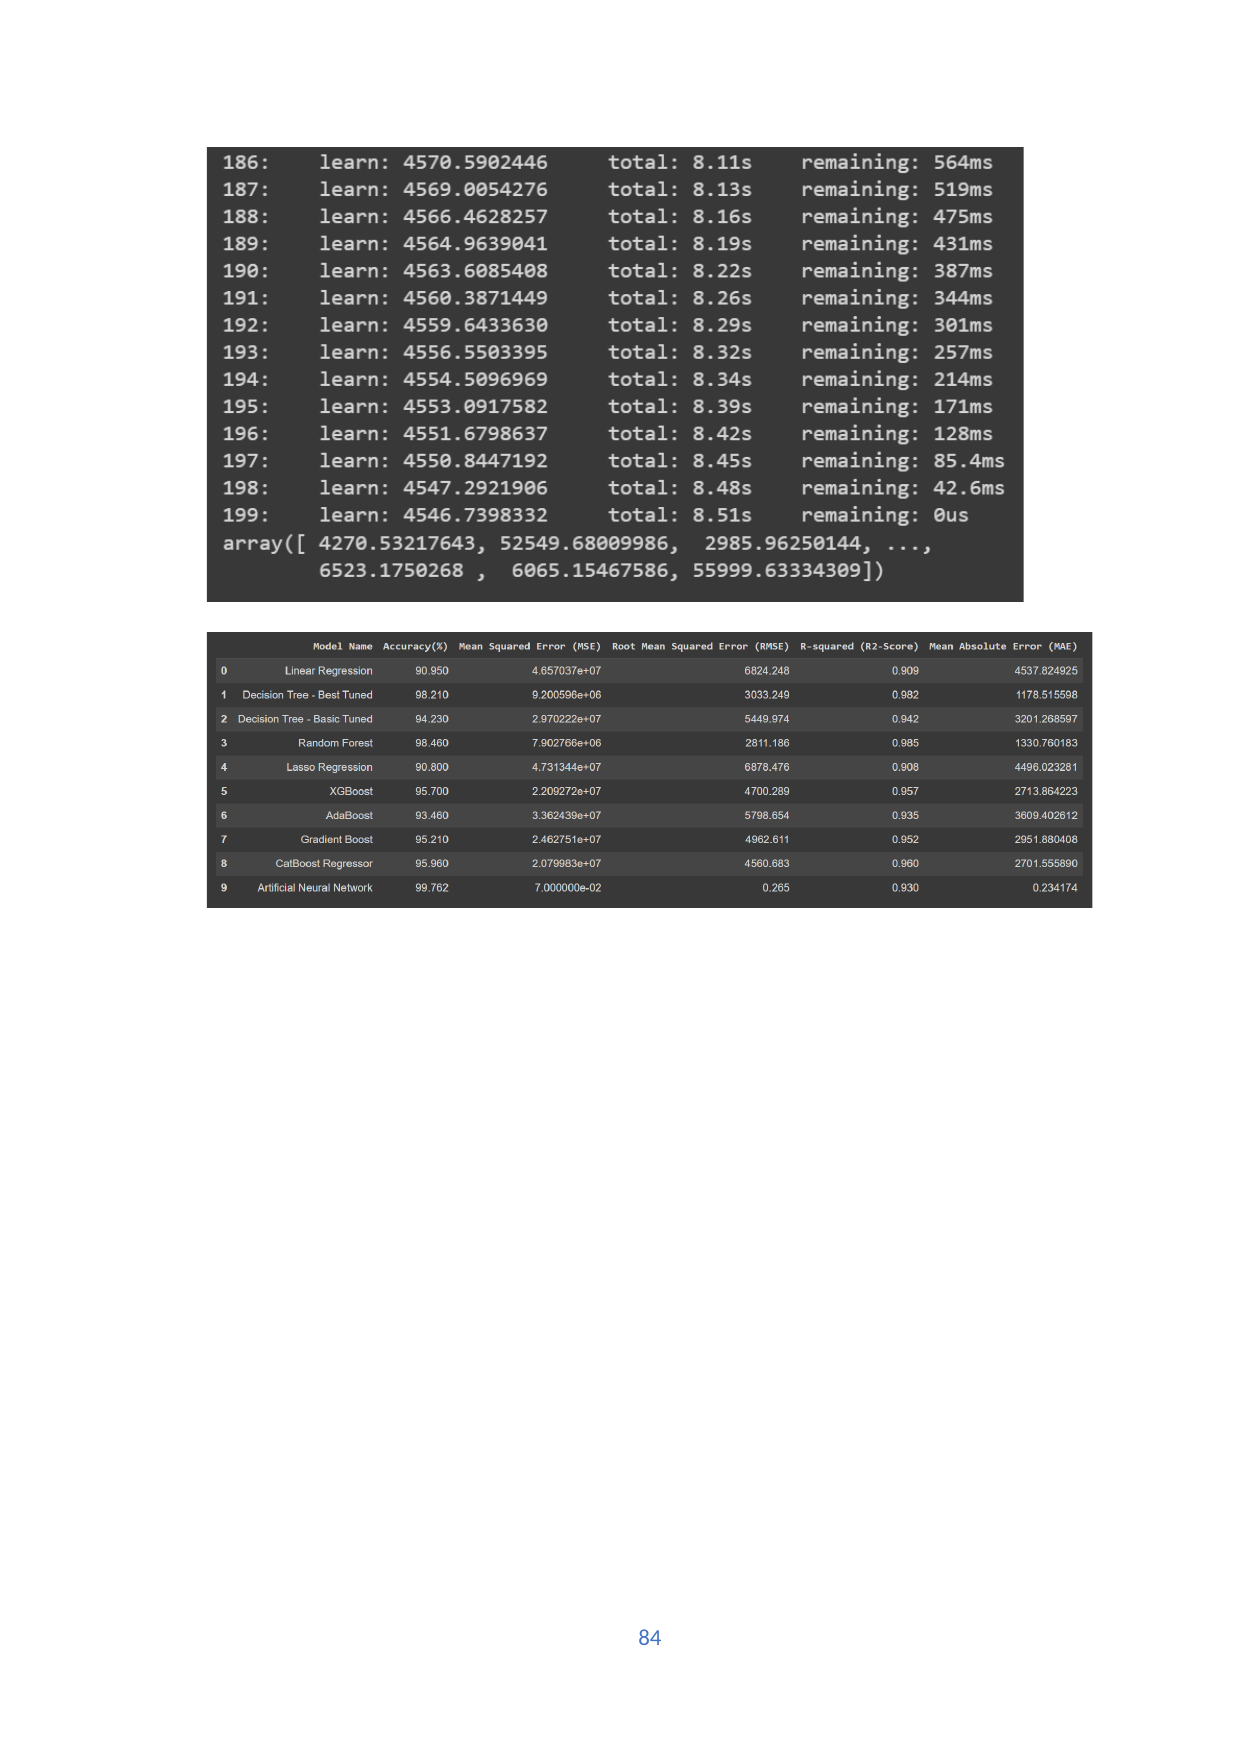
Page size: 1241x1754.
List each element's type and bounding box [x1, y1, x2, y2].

picture [206, 147, 1024, 602]
picture [206, 632, 1093, 908]
